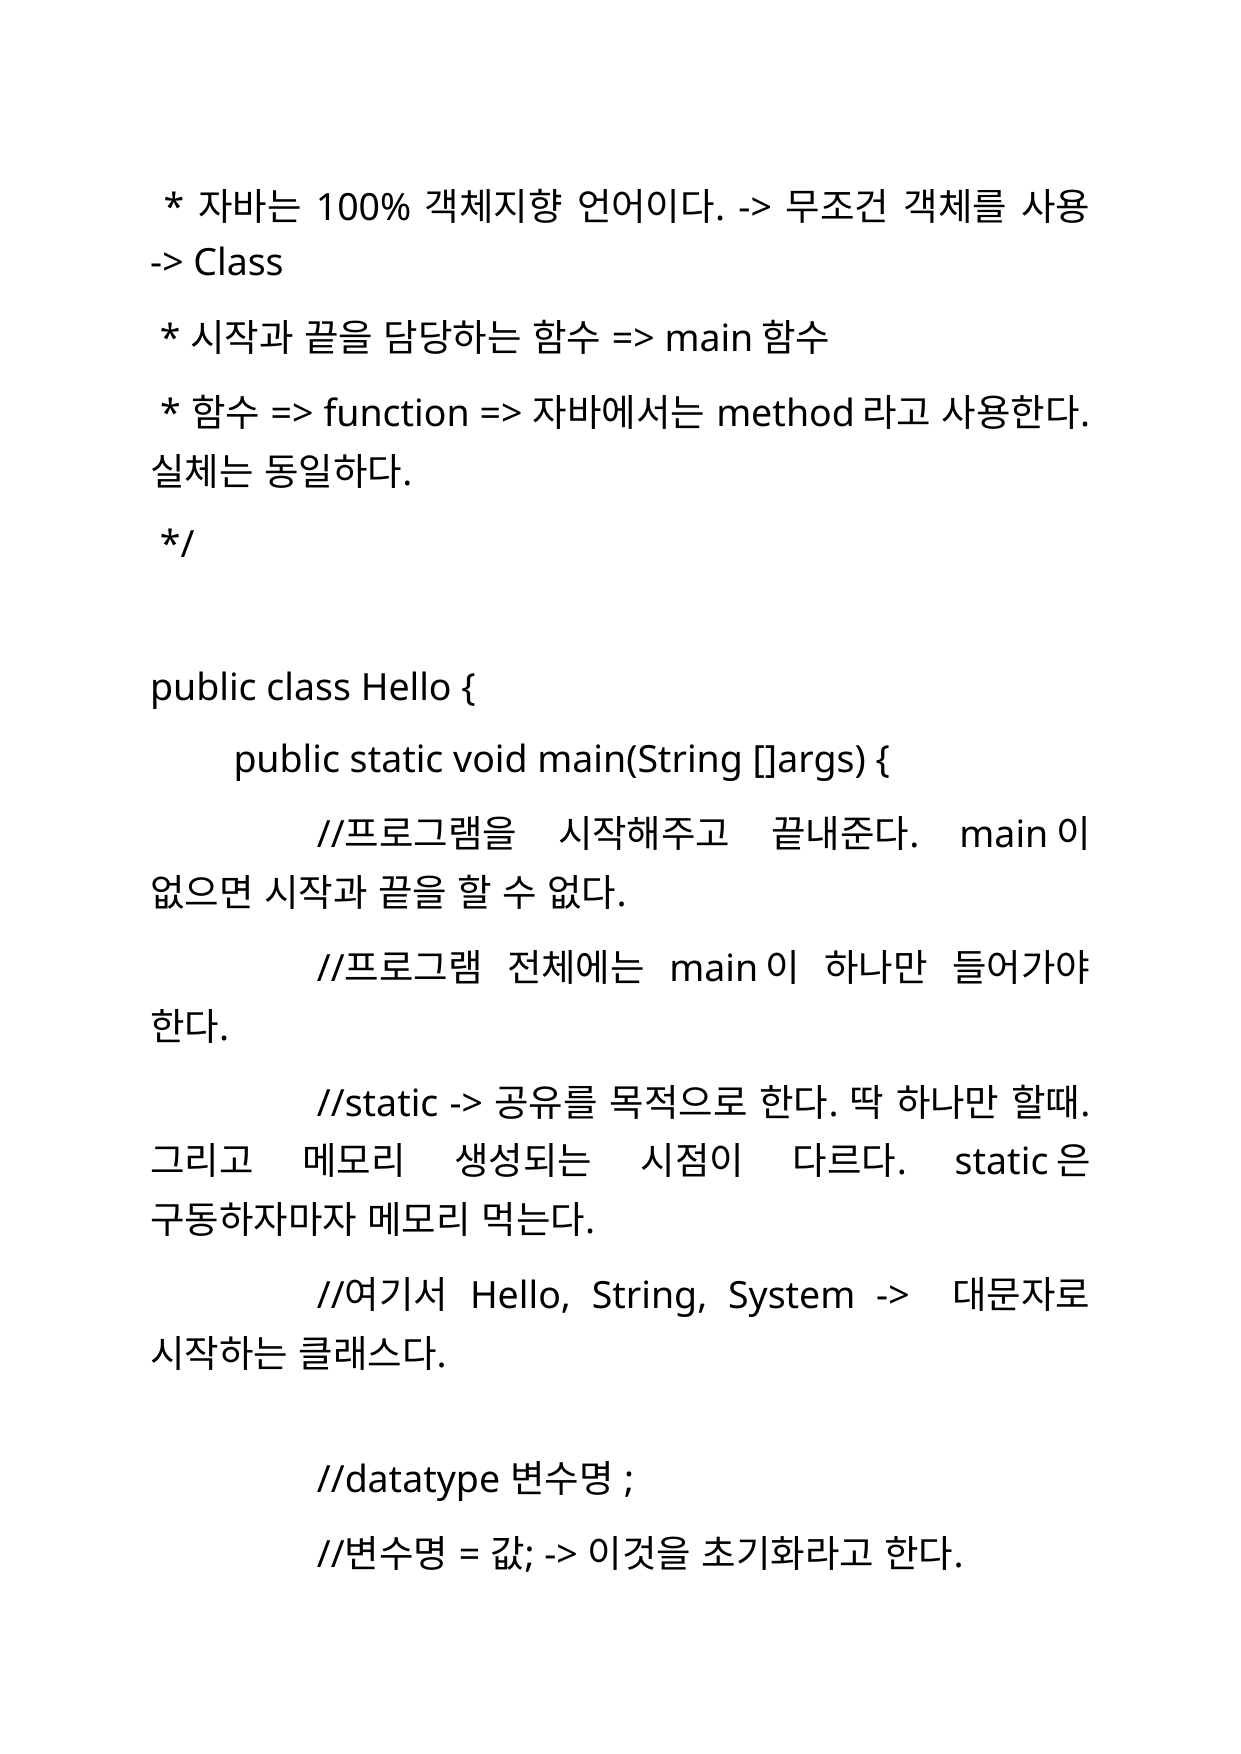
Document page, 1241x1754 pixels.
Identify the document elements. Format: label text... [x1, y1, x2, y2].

text * 자바는 100% 객체지향 언어이다. -> 무조건 객체를 사용 -> Class [150, 177, 1090, 287]
text //여기서 Hello, String, System -> 대문자로 시작하는 클래스다. [150, 1265, 1090, 1379]
text * 시작과 끝을 담당하는 함수 => main함수 [150, 307, 1090, 362]
text //datatype 변수명 ; [150, 1449, 1090, 1503]
text //프로그램을 시작해주고 끝내준다. main이 없으면 시작과 끝을 할 수 없다. [150, 804, 1090, 917]
text public class Hello { [150, 661, 1090, 712]
text //프로그램 전체에는 main이 하나만 들어가야 한다. [150, 938, 1090, 1052]
text //static -> 공유를 목적으로 한다. 딱 하나만 할때. 그리고 메모리 생성되는 시점이 다르다. static은 구동하자마자 메모리 먹는다. [150, 1072, 1090, 1244]
text public static void main(String []args) { [150, 732, 1090, 783]
text */ [150, 517, 1090, 568]
text * 함수 => function => 자바에서는 method라고 사용한다. 실체는 동일하다. [150, 383, 1090, 496]
text //변수명 = 값; -> 이것을 초기화라고 한다. [150, 1524, 1090, 1579]
